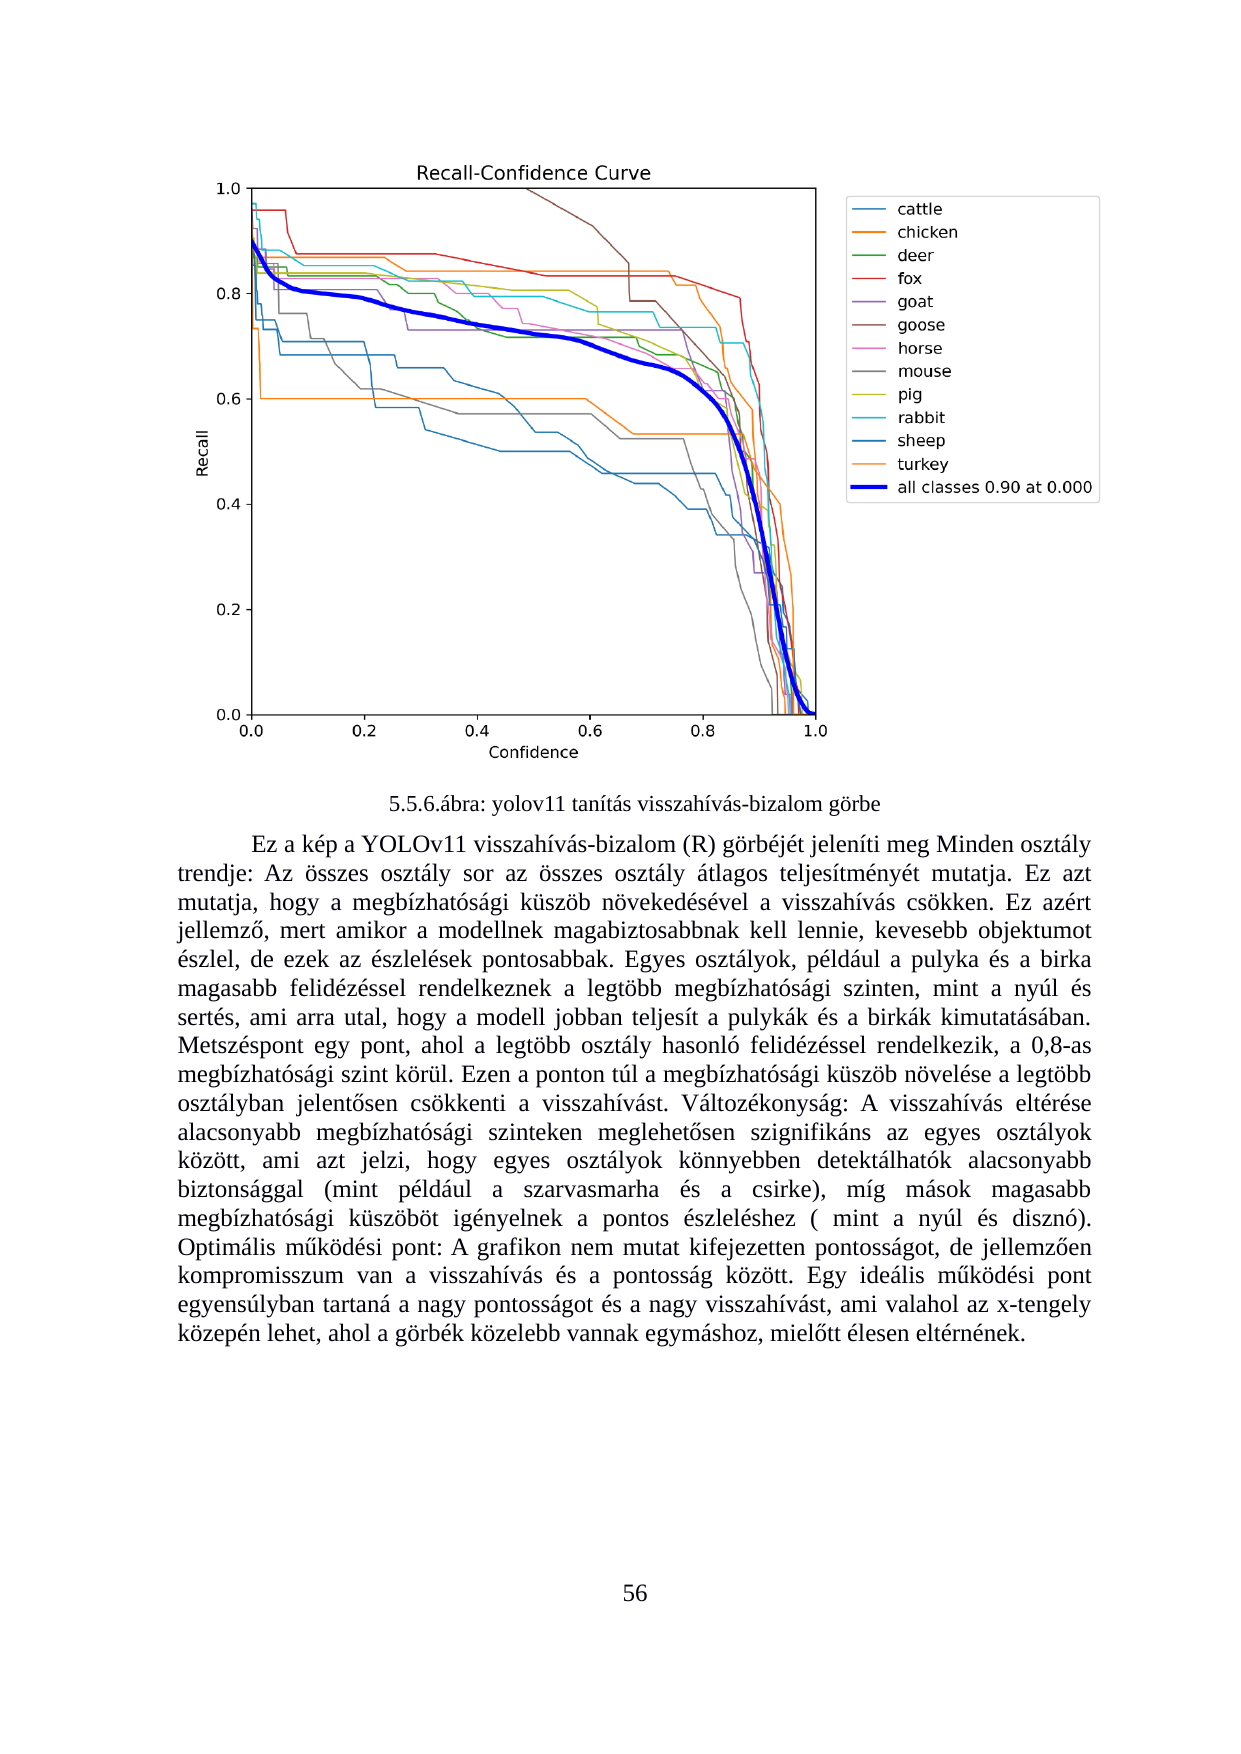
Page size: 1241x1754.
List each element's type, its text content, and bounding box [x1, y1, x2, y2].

picture [177, 147, 1123, 778]
text Ez a kép a YOLOv11 visszahívás-bizalom (R) görbéjét jeleníti meg Minden osztály trendje: Az összes osztály sor az összes osztály átlagos teljesítményét mutatja. Ez azt mutatja, hogy a megbízhatósági küszöb növekedésével a visszahívás csökken. Ez azért jellemző, mert amikor a modellnek magabiztosabbnak kell lennie, kevesebb objektumot észlel, de ezek az észlelések pontosabbak. Egyes osztályok, például a pulyka és a birka magasabb felidézéssel rendelkeznek a legtöbb megbízhatósági szinten, mint a nyúl és sertés, ami arra utal, hogy a modell jobban teljesít a pulykák és a birkák kimutatásában. Metszéspont egy pont, ahol a legtöbb osztály hasonló felidézéssel rendelkezik, a 0,8-as megbízhatósági szint körül. Ezen a ponton túl a megbízhatósági küszöb növelése a legtöbb osztályban jelentősen csökkenti a visszahívást. Változékonyság: A visszahívás eltérése alacsonyabb megbízhatósági szinteken meglehetősen szignifikáns az egyes osztályok között, ami azt jelzi, hogy egyes osztályok könnyebben detektálhatók alacsonyabb biztonsággal (mint például a szarvasmarha és a csirke), míg mások magasabb megbízhatósági küszöböt igényelnek a pontos észleléshez ( mint a nyúl és disznó). Optimális működési pont: A grafikon nem mutat kifejezetten pontosságot, de jellemzően kompromisszum van a visszahívás és a pontosság között. Egy ideális működési pont egyensúlyban tartaná a nagy pontosságot és a nagy visszahívást, ami valahol az x-tengely közepén lehet, ahol a görbék közelebb vannak egymáshoz, mielőtt élesen eltérnének. [177, 829, 1092, 1347]
text 5.5.6.ábra: yolov11 tanítás visszahívás-bizalom görbe [177, 790, 1092, 817]
